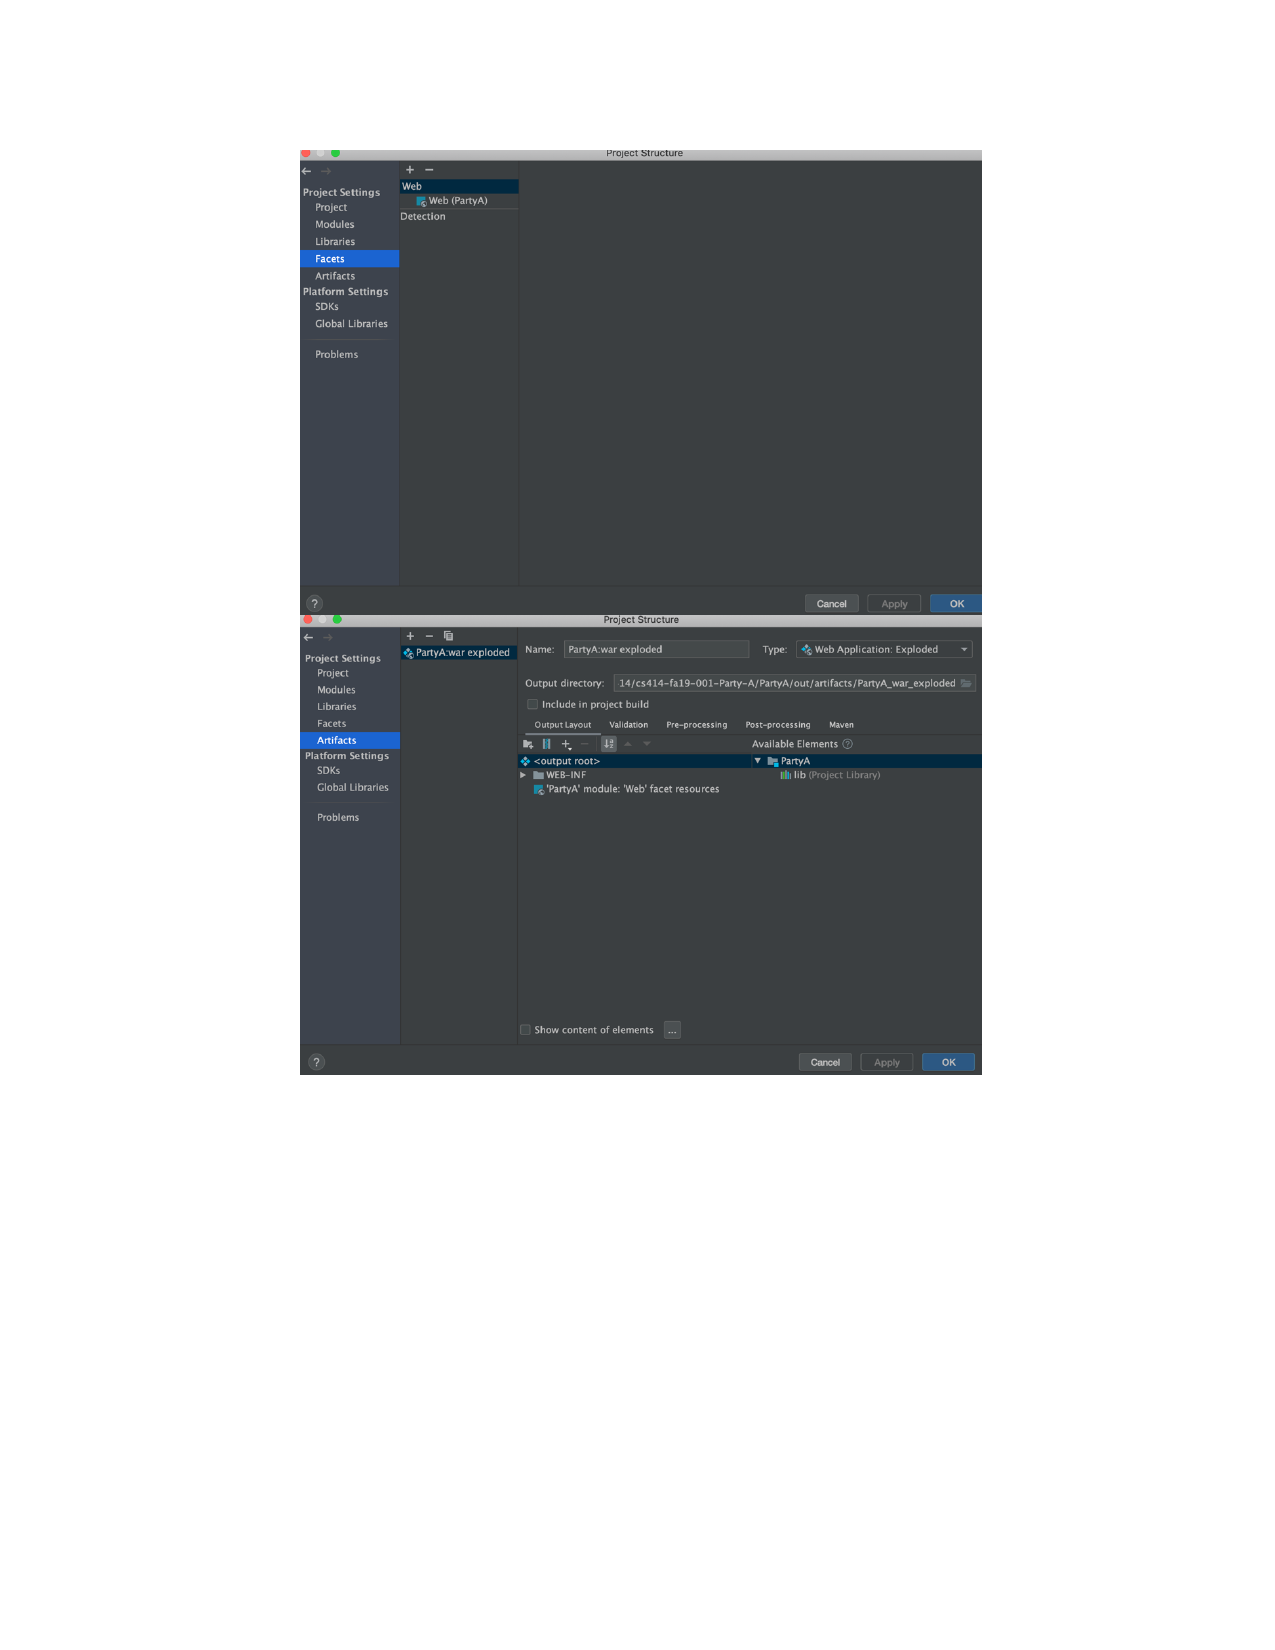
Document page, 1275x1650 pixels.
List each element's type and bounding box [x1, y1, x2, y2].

picture [300, 150, 982, 1075]
